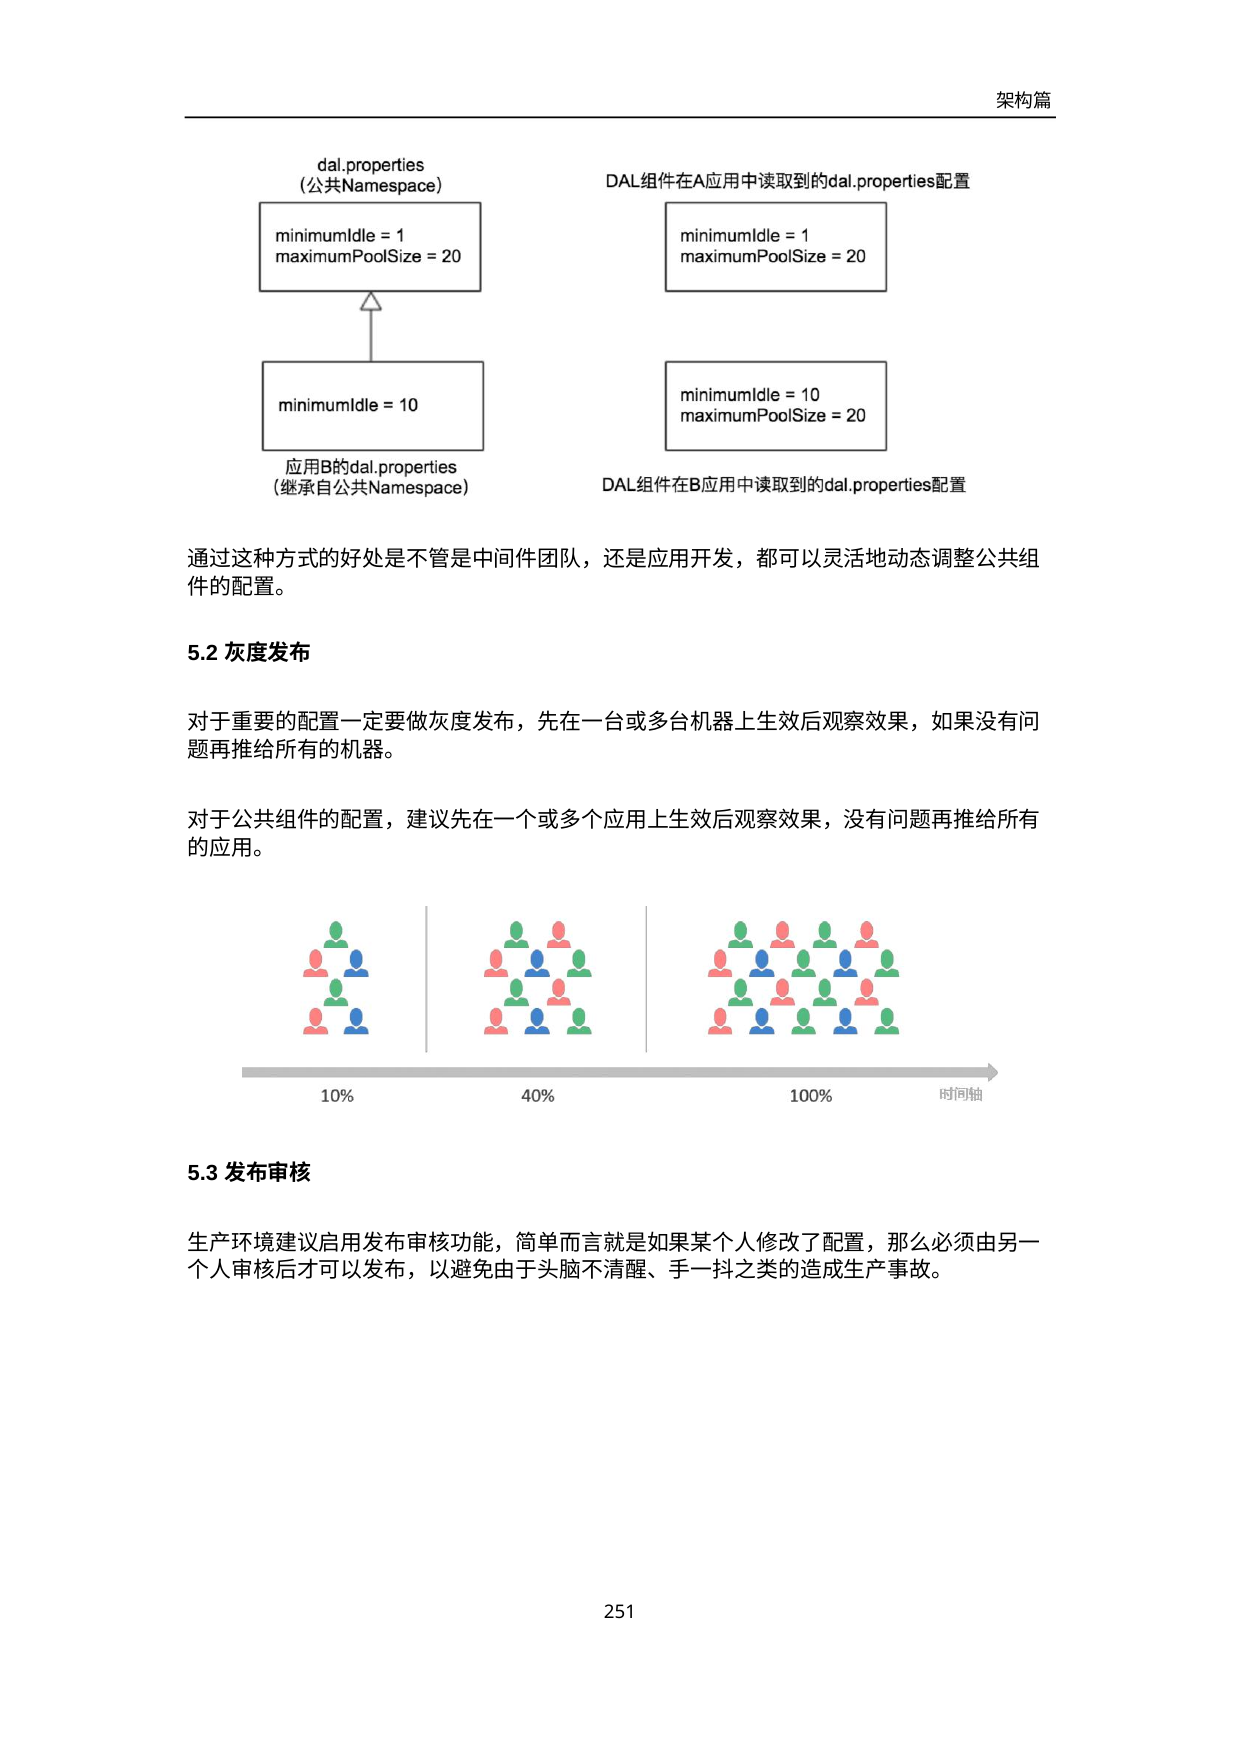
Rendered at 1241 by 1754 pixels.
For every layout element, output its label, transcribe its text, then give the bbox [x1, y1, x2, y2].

text 251 [150, 1603, 1089, 1623]
picture [184, 116, 1056, 508]
text 生产环境建议启用发布审核功能，简单而言就是如果某个人修改了配置，那么必须由另一个人审核后才可以发布，以避免由于头脑不清醒、手一抖之类的造成生产事故。 [187, 1228, 1054, 1283]
text 对于重要的配置一定要做灰度发布，先在一台或多台机器上生效后观察效果，如果没有问题再推给所有的机器。 [187, 707, 1054, 763]
text 对于公共组件的配置，建议先在一个或多个应用上生效后观察效果，没有问题再推给所有的应用。 [187, 805, 1054, 861]
text 5.3 发布审核 [187, 1159, 1090, 1186]
text 通过这种方式的好处是不管是中间件团队，还是应用开发，都可以灵活地动态调整公共组件的配置。 [187, 545, 1054, 600]
text 架构篇 [996, 92, 1089, 111]
text 5.2 灰度发布 [187, 639, 1090, 665]
picture [242, 906, 998, 1118]
